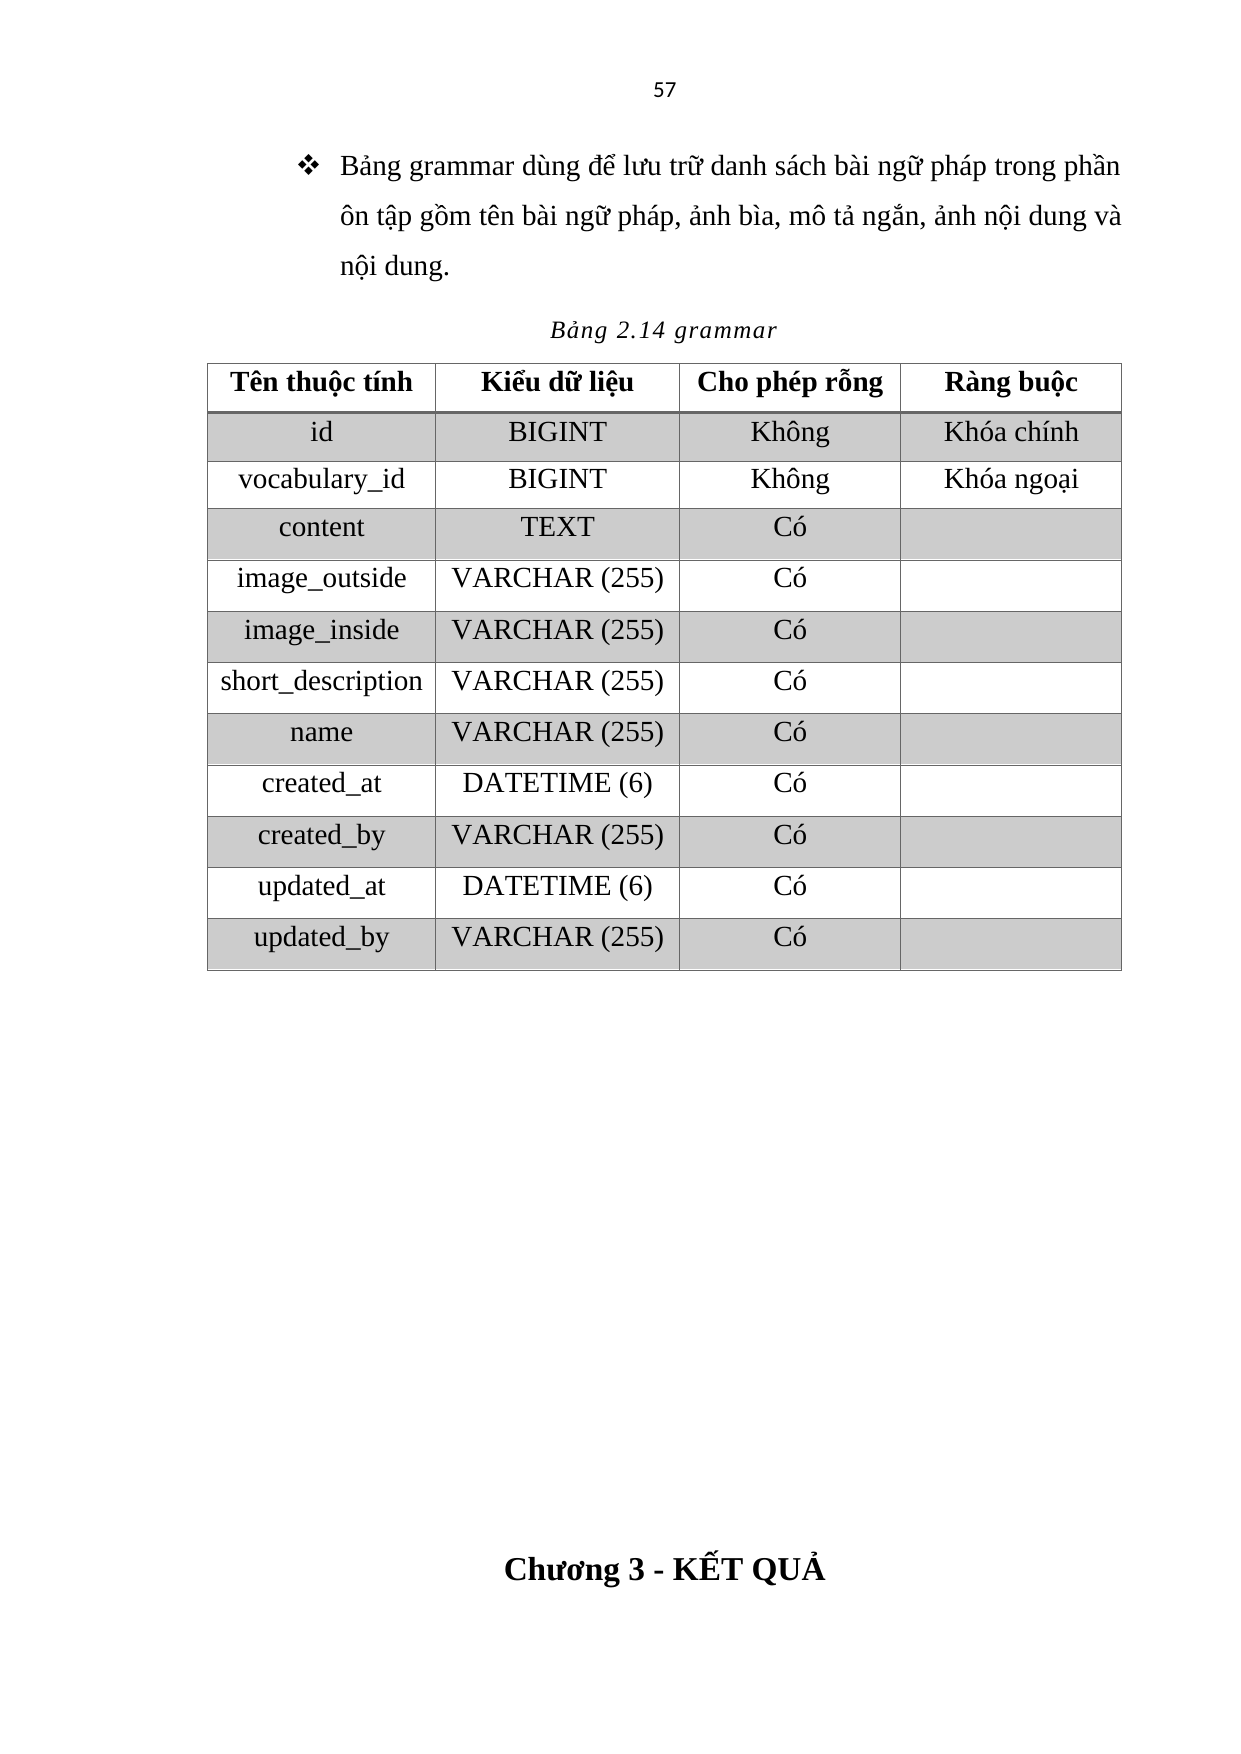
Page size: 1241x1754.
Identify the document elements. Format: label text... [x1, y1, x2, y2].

table_cell [901, 509, 1121, 559]
table_cell [901, 612, 1121, 662]
table_cell Có [680, 817, 900, 867]
table_cell [901, 561, 1121, 611]
table_cell short_description [208, 663, 435, 713]
table_cell Có [680, 919, 900, 969]
table_cell DATETIME (6) [436, 868, 679, 918]
table_cell [901, 663, 1121, 713]
table_cell created_by [208, 817, 435, 867]
table_cell [901, 919, 1121, 969]
table_cell content [208, 509, 435, 559]
table_cell BIGINT [436, 414, 679, 461]
table_cell DATETIME (6) [436, 766, 679, 816]
table_cell Có [680, 766, 900, 816]
table_cell image_inside [208, 612, 435, 662]
table_cell updated_by [208, 919, 435, 969]
table_cell image_outside [208, 561, 435, 611]
table_cell VARCHAR (255) [436, 919, 679, 969]
table_header Ràng buộc [901, 364, 1121, 411]
table_cell VARCHAR (255) [436, 612, 679, 662]
table_cell Không [680, 414, 900, 461]
table_cell VARCHAR (255) [436, 714, 679, 764]
table_cell VARCHAR (255) [436, 663, 679, 713]
table_cell Có [680, 612, 900, 662]
table_header Tên thuộc tính [208, 364, 435, 411]
table_cell created_at [208, 766, 435, 816]
table_cell id [208, 414, 435, 461]
table_cell BIGINT [436, 462, 679, 508]
table_cell VARCHAR (255) [436, 561, 679, 611]
table_cell Khóa chính [901, 414, 1121, 461]
table_cell Có [680, 714, 900, 764]
table_cell name [208, 714, 435, 764]
table_cell [901, 817, 1121, 867]
table_cell [901, 868, 1121, 918]
table_cell Có [680, 663, 900, 713]
subtitle Chương 3 - KẾT QUẢ [207, 1549, 1122, 1587]
table_cell Khóa ngoại [901, 462, 1121, 508]
table_cell Không [680, 462, 900, 508]
table_cell updated_at [208, 868, 435, 918]
table_cell VARCHAR (255) [436, 817, 679, 867]
table_cell [901, 714, 1121, 764]
table_header Cho phép rỗng [680, 364, 900, 411]
table_cell TEXT [436, 509, 679, 559]
table_cell vocabulary_id [208, 462, 435, 508]
table_cell Có [680, 868, 900, 918]
table_header Kiểu dữ liệu [436, 364, 679, 411]
list Bảng grammar dùng để lưu trữ danh sách bài ngữ pháp trong phần ôn tập gồm tên bài ngữ pháp, ảnh bìa, mô tả ngắn, ảnh nội dung và nội dung. [295, 148, 1122, 282]
table_cell [901, 766, 1121, 816]
table_cell Có [680, 561, 900, 611]
table_cell Có [680, 509, 900, 559]
